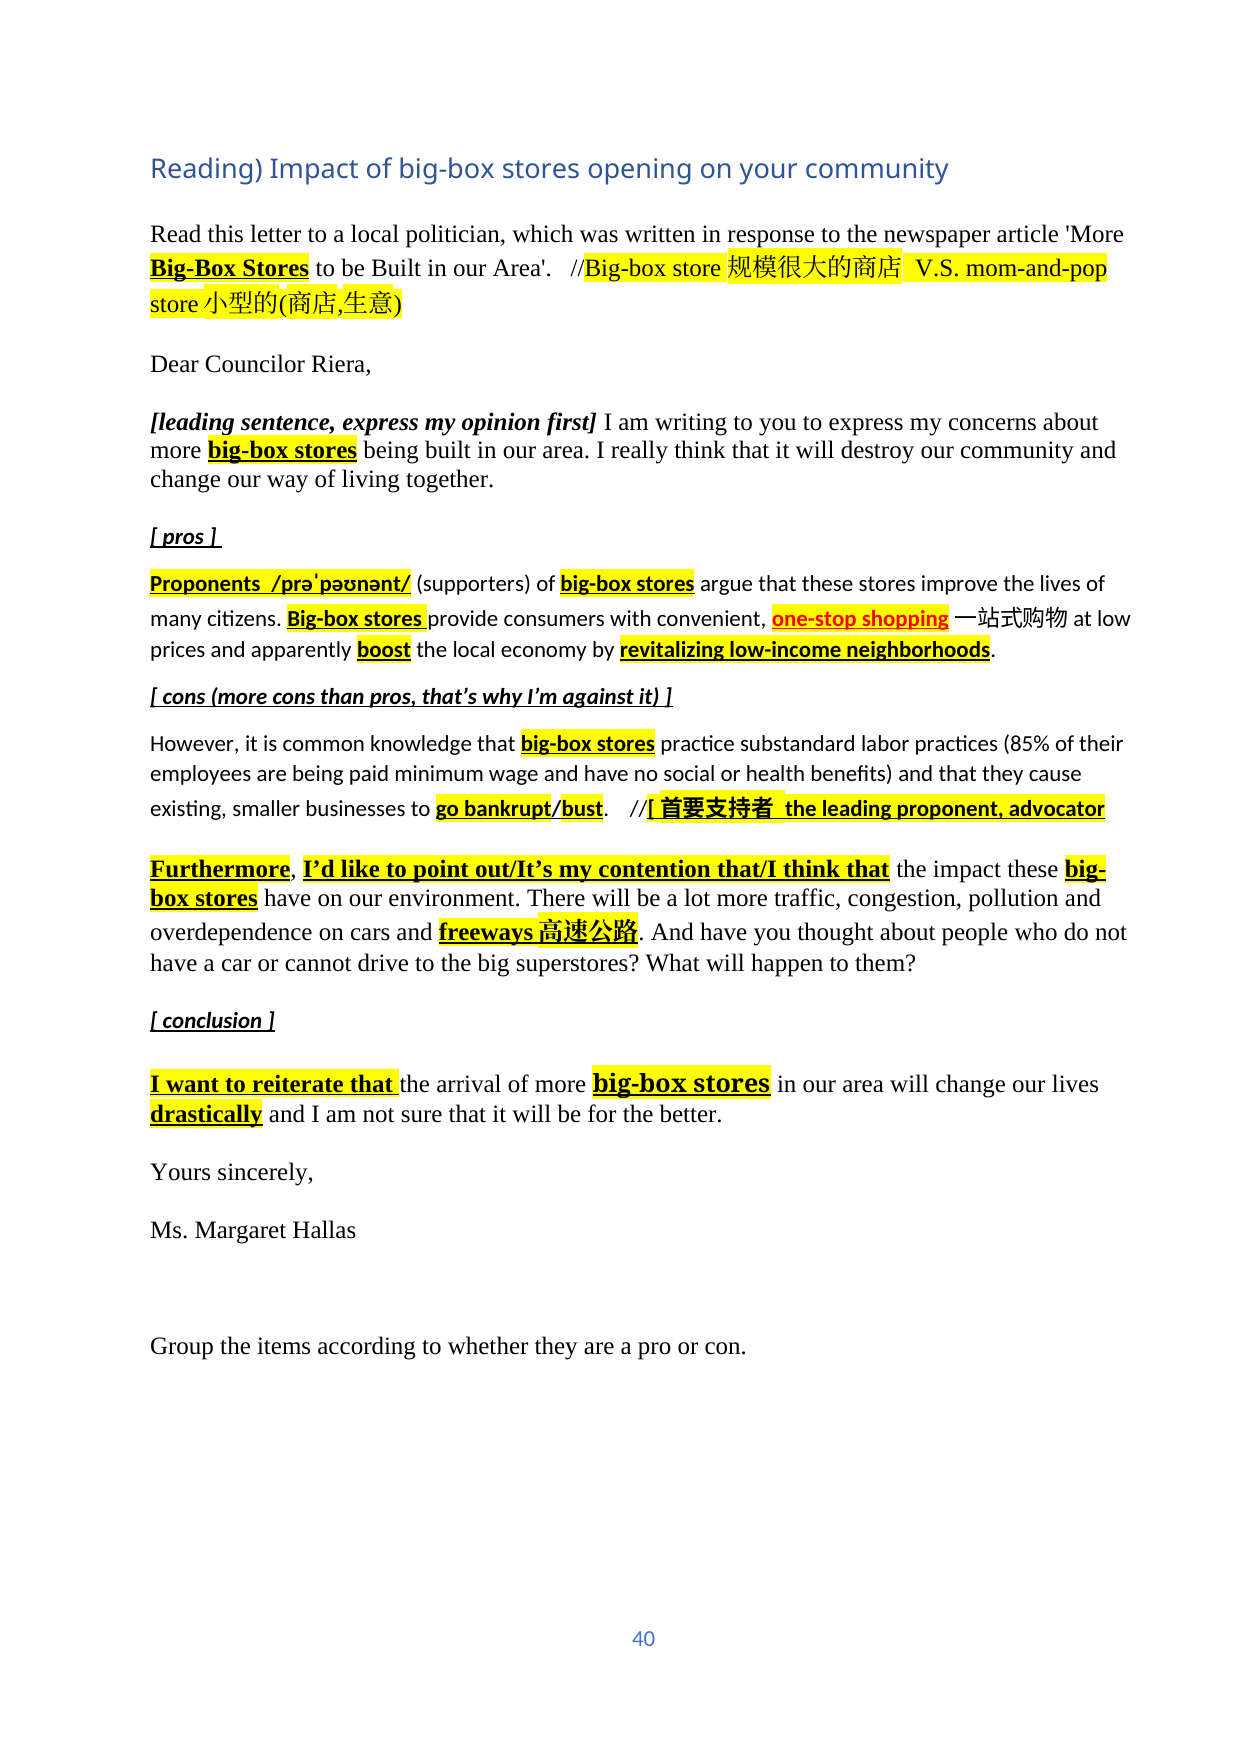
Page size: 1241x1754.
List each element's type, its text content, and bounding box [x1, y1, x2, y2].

text Dear Councilor Riera, [150, 349, 1137, 377]
text [leading sentence, express my opinion first] I am writing to you to express my concerns about more big-box stores being built in our area. I really think that it will destroy our community and change our way of living together. [150, 407, 1137, 493]
text Read this letter to a local politician, which was written in response to the newspaper article 'More Big-Box Stores to be Built in our Area'. //Big-box store 规模很大的商店 V.S. mom-and-pop store小型的(商店,生意) [150, 219, 1137, 319]
text [ conclusion ] [150, 1006, 1137, 1034]
text [ pros ] [150, 522, 1137, 550]
text Furthermore, I’d like to point out/It’s my contention that/I think that the impact these big-box stores have on our environment. There will be a lot more traffic, congestion, pollution and overdependence on cars and freeways高速公路. And have you thought about people who do not have a car or cannot drive to the big superstores? What will happen to them? [150, 854, 1137, 977]
text Yours sincerely, [150, 1157, 1137, 1186]
text [ cons (more cons than pros, that’s why I’m against it) ] [150, 682, 1137, 710]
subtitle Reading) Impact of big-box stores opening on your community [150, 150, 1137, 187]
text However, it is common knowledge that big-box stores practice substandard labor practices (85% of their employees are being paid minimum wage and have no social or health benefits) and that they cause existing, smaller businesses to go bankrupt/bust. //[ 首要支持者 the leading proponent, advocator [150, 729, 1137, 823]
text Proponents /prəˈpəʊnənt/ (supporters) of big-box stores argue that these stores improve the lives of many citizens. Big-box stores provide consumers with convenient, one-stop shopping 一站式购物at low prices and apparently boost the local economy by revitalizing low-income neighborhoods. [150, 569, 1137, 663]
text Ms. Margaret Hallas [150, 1215, 1137, 1244]
text I want to reiterate that the arrival of more big-box stores in our area will change our lives drastically and I am not sure that it will be for the better. [150, 1065, 1137, 1128]
text Group the items according to whether they are a pro or con. [150, 1331, 1137, 1360]
